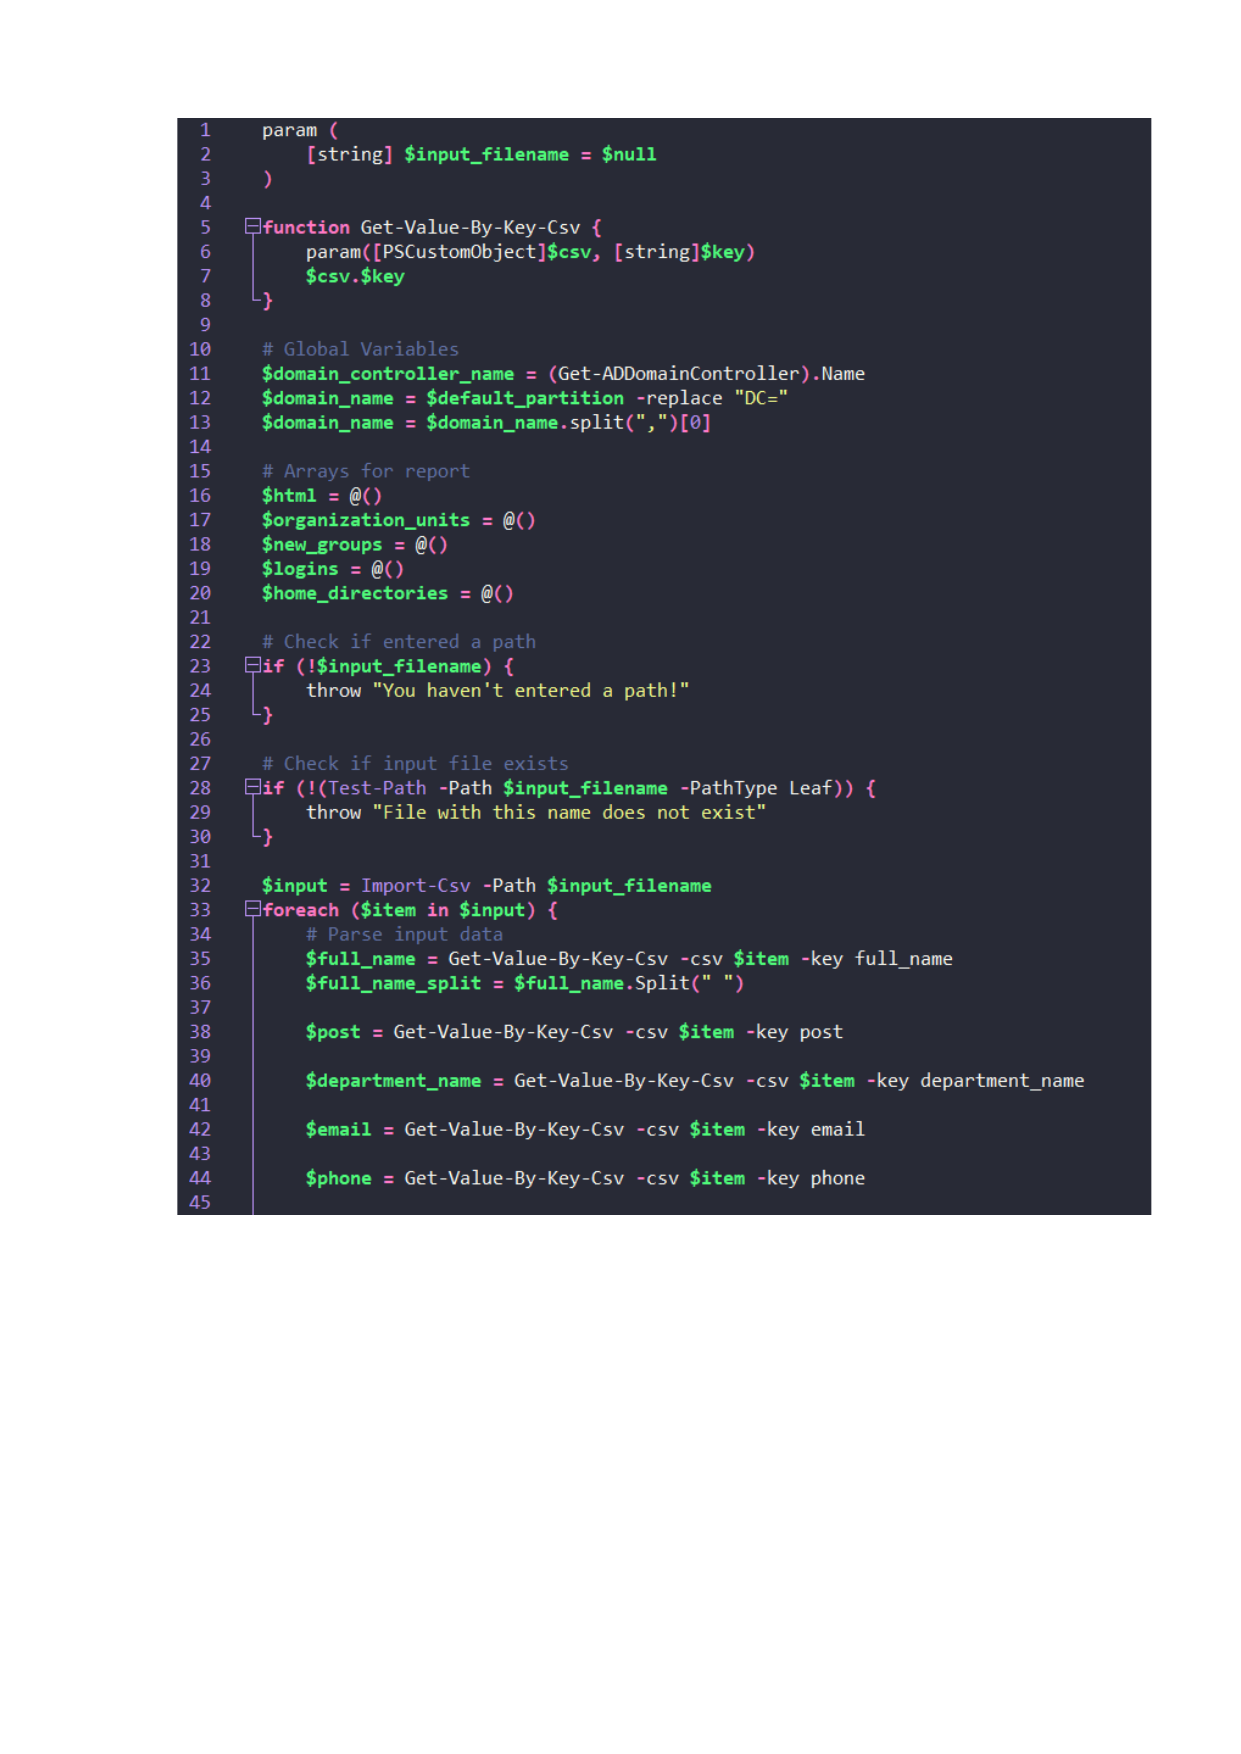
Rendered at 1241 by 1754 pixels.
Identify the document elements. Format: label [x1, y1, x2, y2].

picture [177, 118, 1152, 1215]
